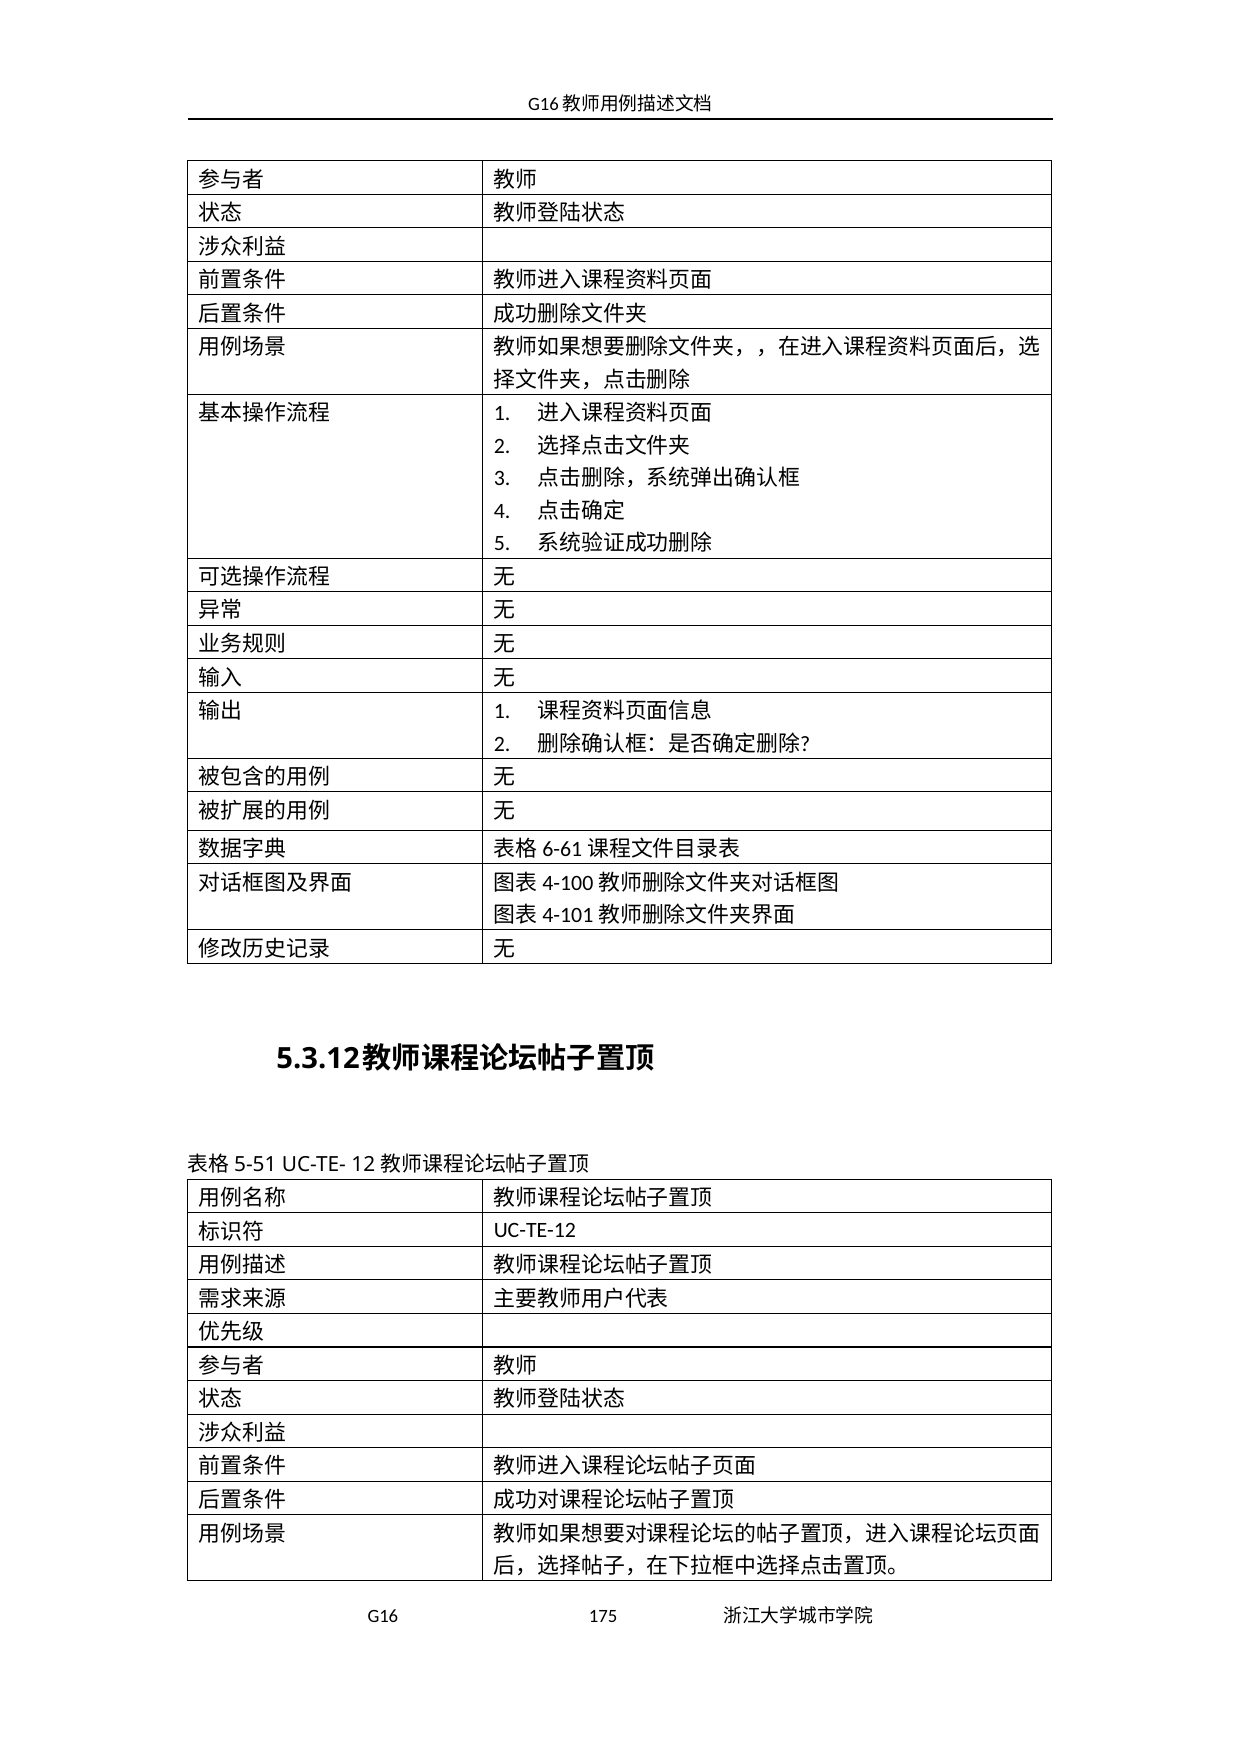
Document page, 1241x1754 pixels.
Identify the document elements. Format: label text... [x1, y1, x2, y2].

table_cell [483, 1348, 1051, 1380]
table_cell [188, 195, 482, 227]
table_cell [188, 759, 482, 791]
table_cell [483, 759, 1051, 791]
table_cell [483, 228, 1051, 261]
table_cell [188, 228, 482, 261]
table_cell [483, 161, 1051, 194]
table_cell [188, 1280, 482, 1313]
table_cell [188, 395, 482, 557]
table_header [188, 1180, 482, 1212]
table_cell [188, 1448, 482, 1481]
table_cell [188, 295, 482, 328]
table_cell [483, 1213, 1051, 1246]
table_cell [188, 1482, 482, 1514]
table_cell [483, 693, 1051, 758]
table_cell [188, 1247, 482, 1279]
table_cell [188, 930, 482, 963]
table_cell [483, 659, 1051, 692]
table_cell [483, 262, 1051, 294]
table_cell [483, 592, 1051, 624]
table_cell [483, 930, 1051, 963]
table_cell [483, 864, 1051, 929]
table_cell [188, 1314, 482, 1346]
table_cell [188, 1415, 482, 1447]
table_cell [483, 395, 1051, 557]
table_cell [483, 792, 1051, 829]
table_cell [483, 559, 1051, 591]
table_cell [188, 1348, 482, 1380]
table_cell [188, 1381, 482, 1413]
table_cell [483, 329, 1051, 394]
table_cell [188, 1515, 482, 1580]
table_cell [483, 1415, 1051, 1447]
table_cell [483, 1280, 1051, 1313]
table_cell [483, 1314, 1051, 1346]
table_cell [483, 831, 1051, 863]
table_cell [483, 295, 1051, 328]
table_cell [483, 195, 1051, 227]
subtitle 教师课程论坛帖子置顶 [276, 1023, 1053, 1088]
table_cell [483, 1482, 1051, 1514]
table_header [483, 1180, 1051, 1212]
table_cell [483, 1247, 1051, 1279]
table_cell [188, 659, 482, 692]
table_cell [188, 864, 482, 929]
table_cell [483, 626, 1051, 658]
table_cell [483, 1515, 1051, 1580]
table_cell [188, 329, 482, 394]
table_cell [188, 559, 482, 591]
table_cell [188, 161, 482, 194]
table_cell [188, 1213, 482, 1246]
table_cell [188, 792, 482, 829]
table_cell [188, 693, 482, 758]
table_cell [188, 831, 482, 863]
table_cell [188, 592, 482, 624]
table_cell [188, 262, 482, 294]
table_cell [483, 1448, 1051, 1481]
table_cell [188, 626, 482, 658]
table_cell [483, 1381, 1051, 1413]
